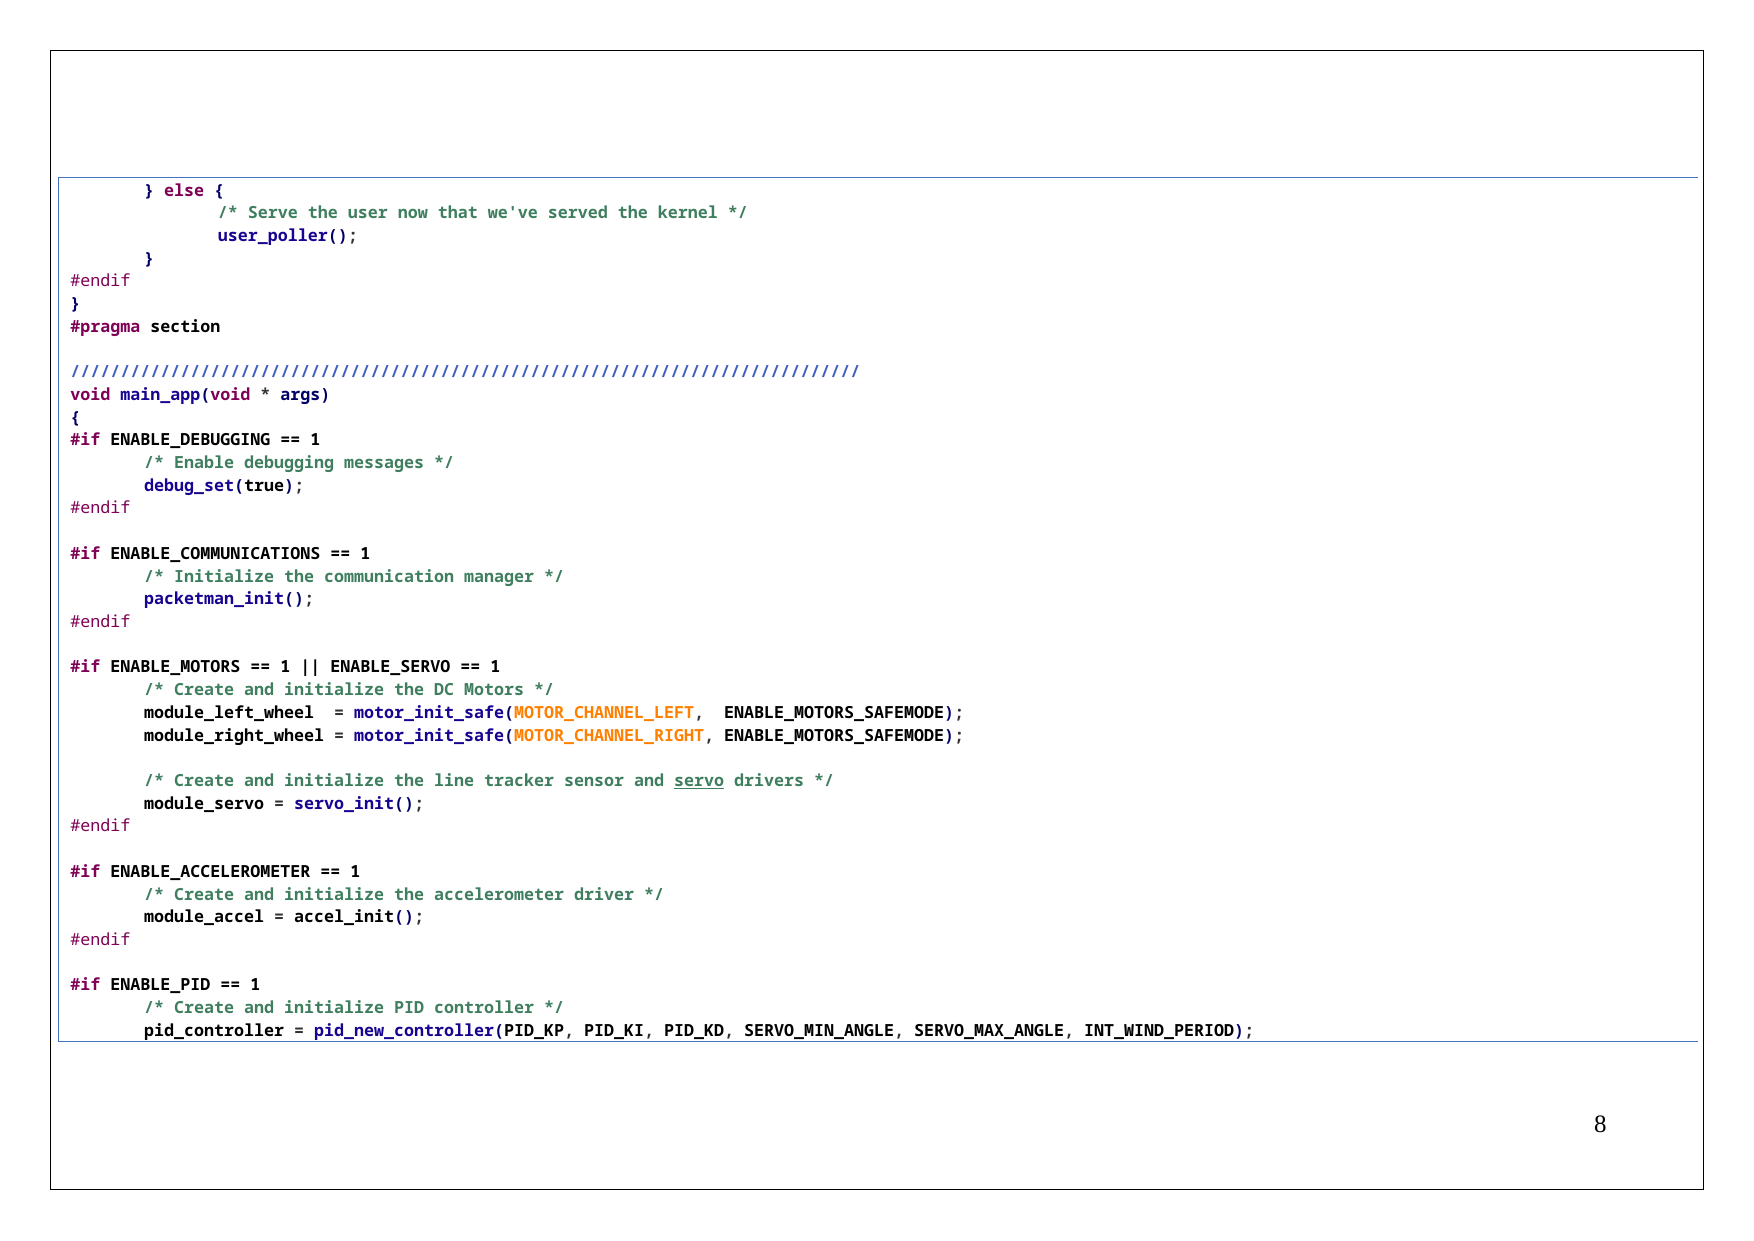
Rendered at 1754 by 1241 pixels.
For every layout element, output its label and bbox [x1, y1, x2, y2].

table_cell [59, 178, 1698, 1041]
